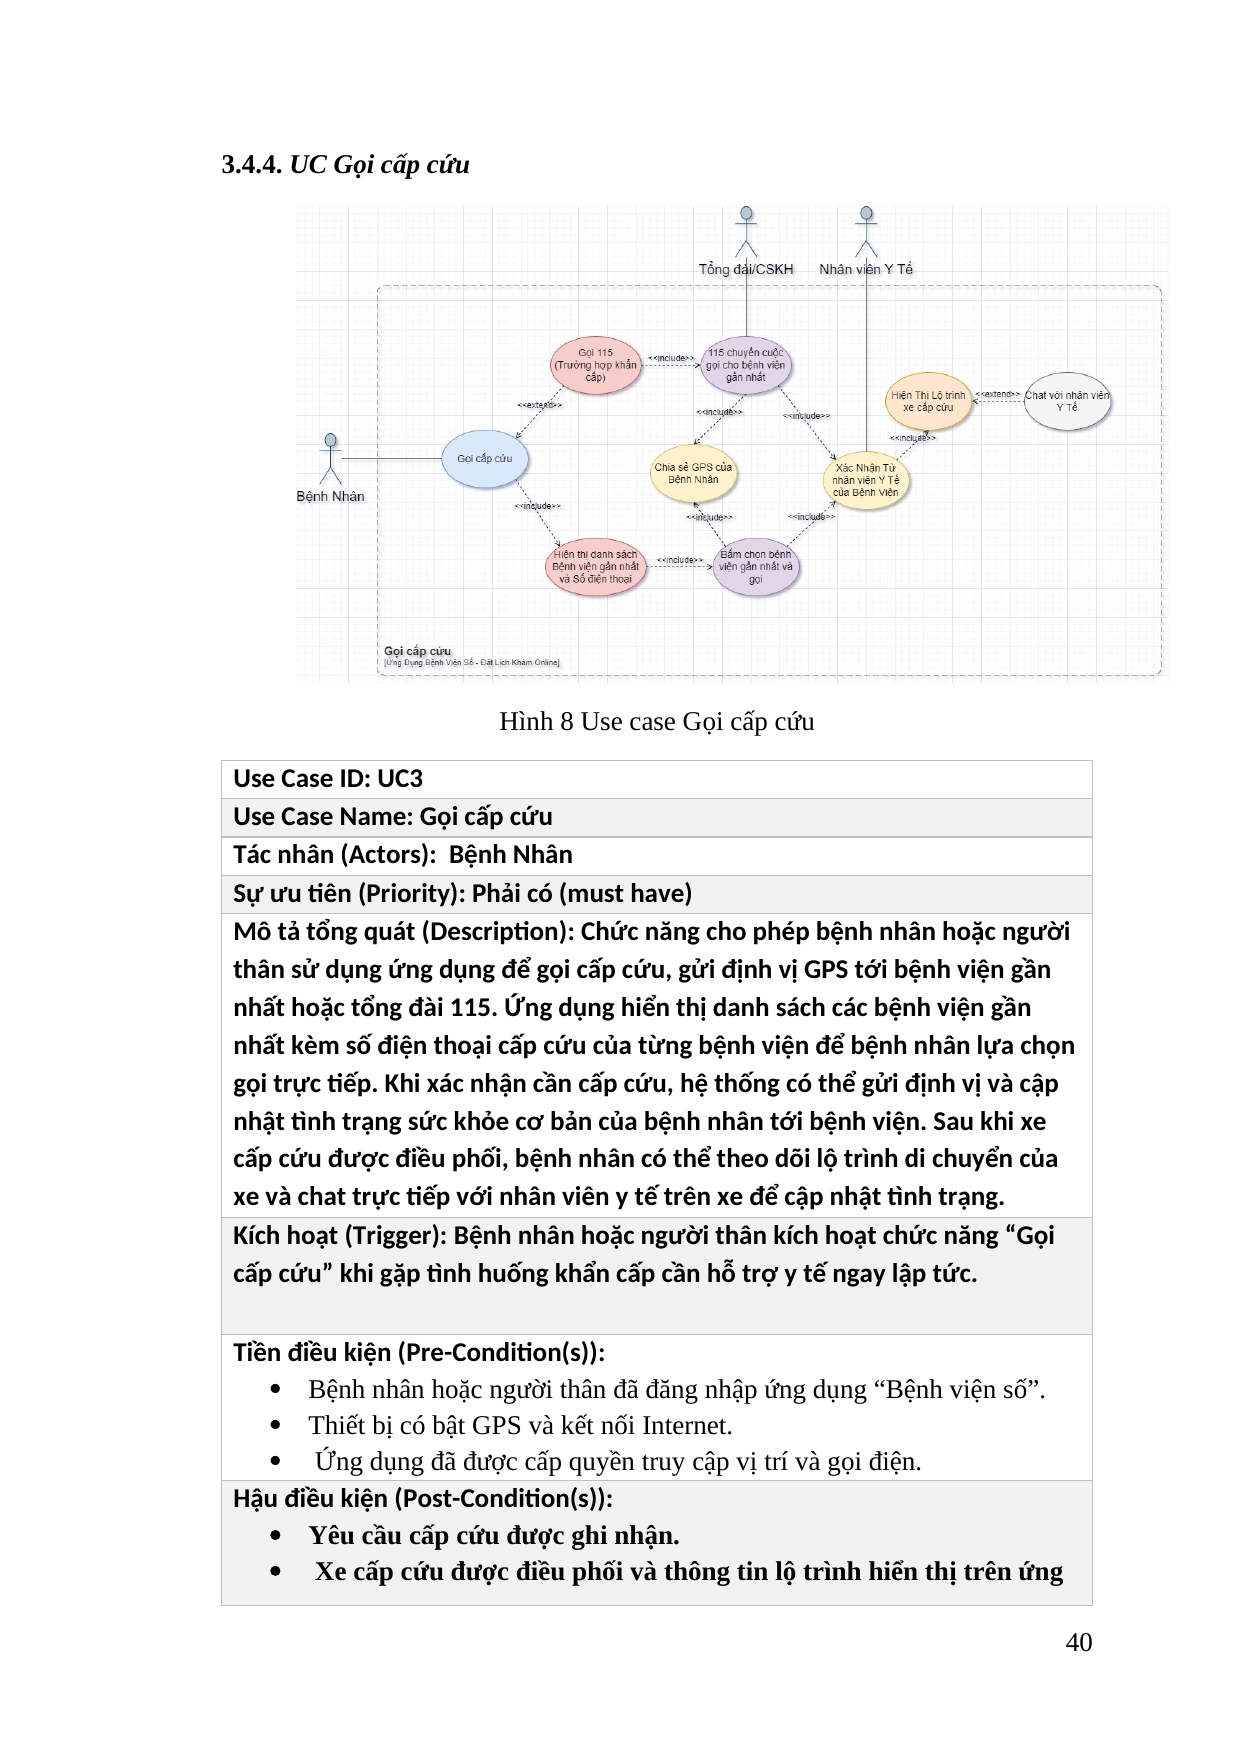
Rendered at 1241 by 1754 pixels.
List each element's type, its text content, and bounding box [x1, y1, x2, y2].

table_cell Kích hoạt (Trigger): Bệnh nhân hoặc người thân kích hoạt chức năng “Gọi cấp cứu” khi gặp tình huống khẩn cấp cần hỗ trợ y tế ngay lập tức. [222, 1218, 1092, 1334]
table_cell Mô tả tổng quát (Description): Chức năng cho phép bệnh nhân hoặc người thân sử dụng ứng dụng để gọi cấp cứu, gửi định vị GPS tới bệnh viện gần nhất hoặc tổng đài 115. Ứng dụng hiển thị danh sách các bệnh viện gần nhất kèm số điện thoại cấp cứu của từng bệnh viện để bệnh nhân lựa chọn gọi trực tiếp. Khi xác nhận cần cấp cứu, hệ thống có thể gửi định vị và cập nhật tình trạng sức khỏe cơ bản của bệnh nhân tới bệnh viện. Sau khi xe cấp cứu được điều phối, bệnh nhân có thể theo dõi lộ trình di chuyển của xe và chat trực tiếp với nhân viên y tế trên xe để cập nhật tình trạng. [222, 914, 1092, 1217]
table_cell Use Case Name: Gọi cấp cứu [222, 799, 1092, 836]
table_cell Sự ưu tiên (Priority): Phải có (must have) [222, 876, 1092, 913]
subtitle UC Gọi cấp cứu [221, 148, 1092, 179]
picture [296, 206, 1169, 683]
table_cell Tiền điều kiện (Pre-Condition(s)): Bệnh nhân hoặc người thân đã đăng nhập ứng dụng “Bệnh viện số”. Thiết bị có bật GPS và kết nối Internet. Ứng dụng đã được cấp quyền truy cập vị trí và gọi điện. [222, 1335, 1092, 1480]
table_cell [222, 1481, 1092, 1605]
table_cell Tác nhân (Actors): Bệnh Nhân [222, 838, 1092, 875]
text Hình 8 Use case Gọi cấp cứu [221, 705, 1092, 736]
table_header Use Case ID: UC3 [222, 761, 1092, 798]
